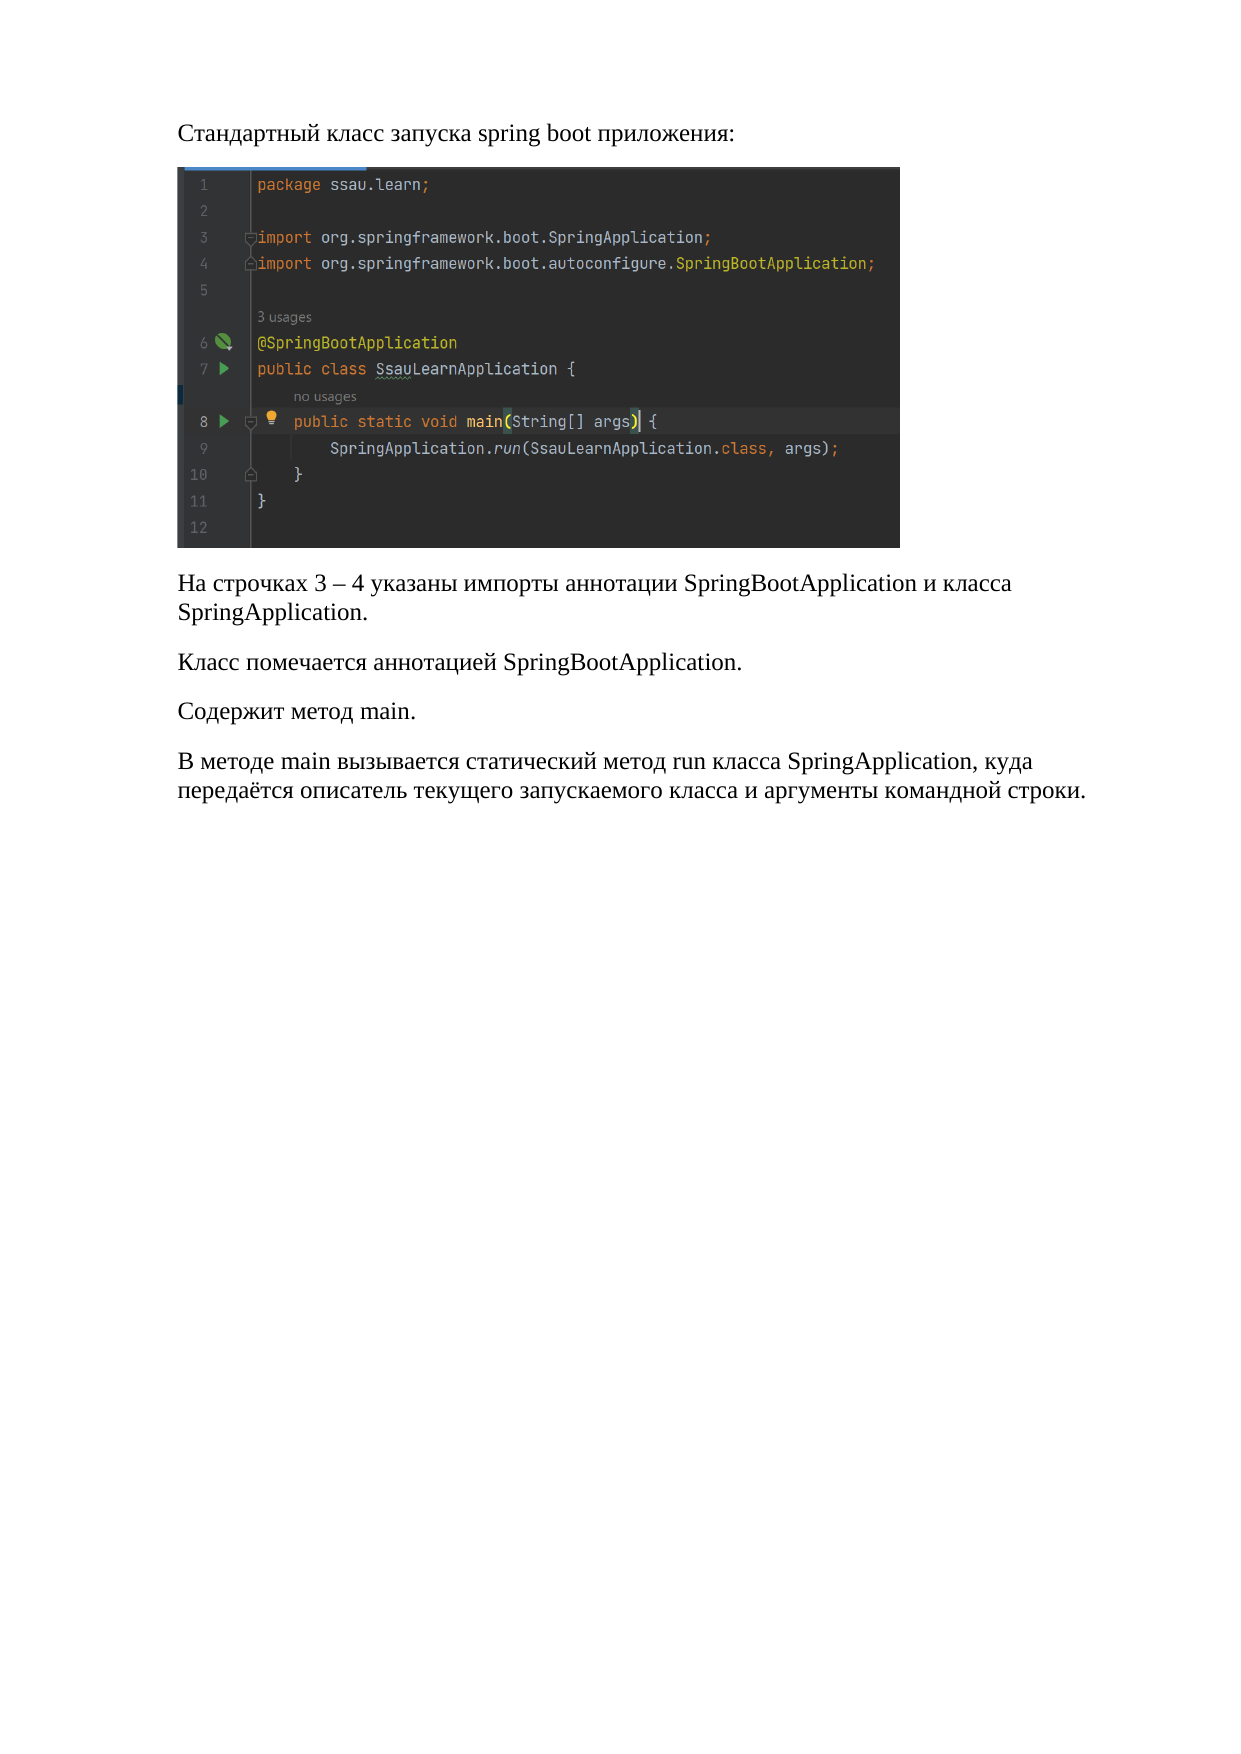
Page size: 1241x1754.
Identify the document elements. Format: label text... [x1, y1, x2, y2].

text Содержит метод main. [177, 696, 1152, 725]
picture [177, 167, 900, 548]
text Класс помечается аннотацией SpringBootApplication. [177, 647, 1152, 676]
text В методе main вызывается статический метод run класса SpringApplication, куда передаётся описатель текущего запускаемого класса и аргументы командной строки. [177, 746, 1152, 803]
text На строчках 3 – 4 указаны импорты аннотации SpringBootApplication и класса SpringApplication. [177, 568, 1152, 626]
text Стандартный класс запуска spring boot приложения: [177, 118, 1152, 147]
